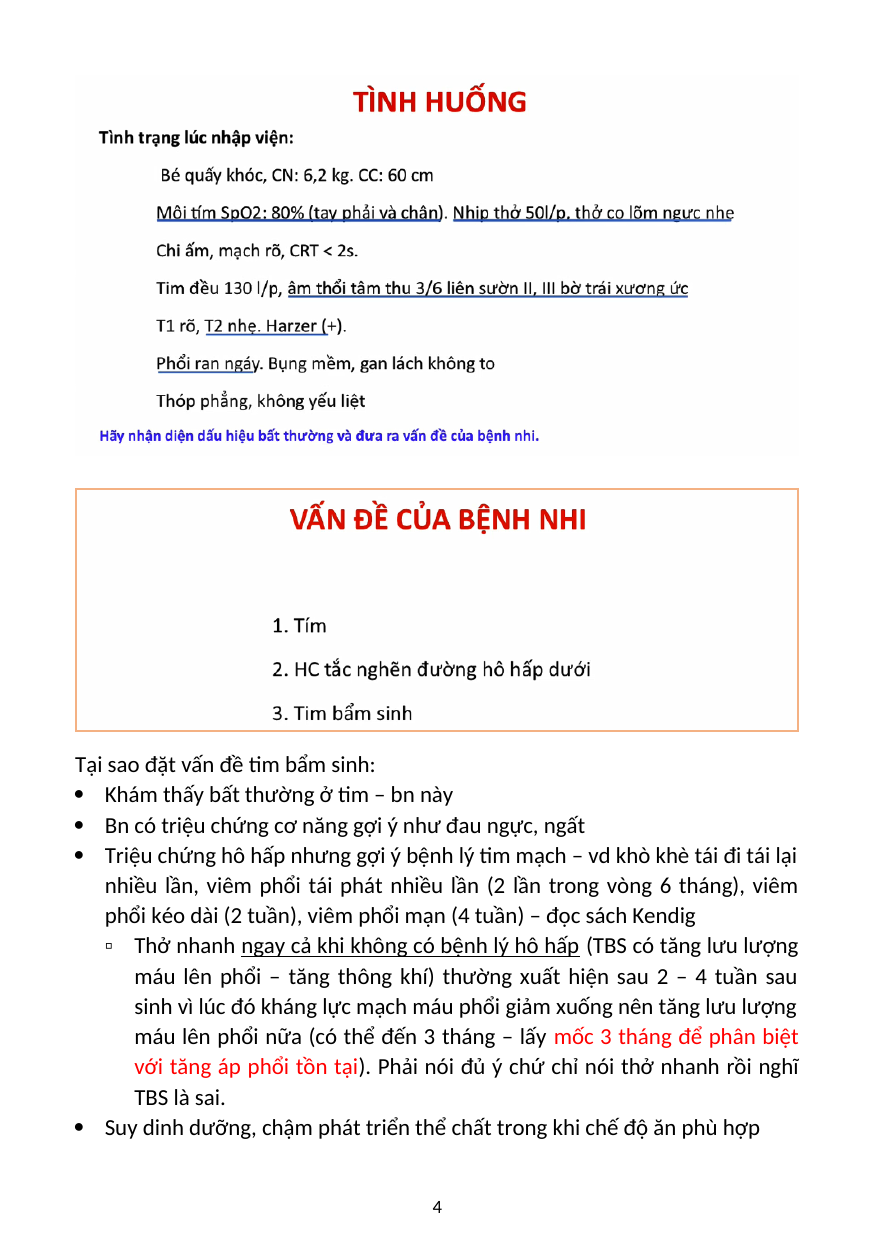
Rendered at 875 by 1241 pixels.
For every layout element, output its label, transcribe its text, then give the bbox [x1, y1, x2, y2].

text Tại sao đặt vấn đề tim bẩm sinh: [75, 750, 799, 778]
list Thở nhanh ngay cả khi không có bệnh lý hô hấp (TBS có tăng lưu lượng máu lên phổi – tăng thông khí) thường xuất hiện sau 2 – 4 tuần sau sinh vì lúc đó kháng lực mạch máu phổi giảm xuống nên tăng lưu lượng máu lên phổi nữa (có thể đến 3 tháng – lấy mốc 3 tháng để phân biệt với tăng áp phổi tồn tại). Phải nói đủ ý chứ chỉ nói thở nhanh rồi nghĩ TBS là sai. [104, 932, 799, 1111]
list Bn có triệu chứng cơ năng gợi ý như đau ngực, ngất [75, 811, 799, 839]
list Triệu chứng hô hấp nhưng gợi ý bệnh lý tim mạch – vd khò khè tái đi tái lại nhiều lần, viêm phổi tái phát nhiều lần (2 lần trong vòng 6 tháng), viêm phổi kéo dài (2 tuần), viêm phổi mạn (4 tuần) – đọc sách Kendig [75, 841, 799, 929]
list Khám thấy bất thường ở tim – bn này [75, 781, 799, 809]
picture [75, 75, 799, 456]
list Suy dinh dưỡng, chậm phát triển thể chất trong khi chế độ ăn phù hợp [75, 1113, 799, 1141]
picture [77, 490, 797, 730]
